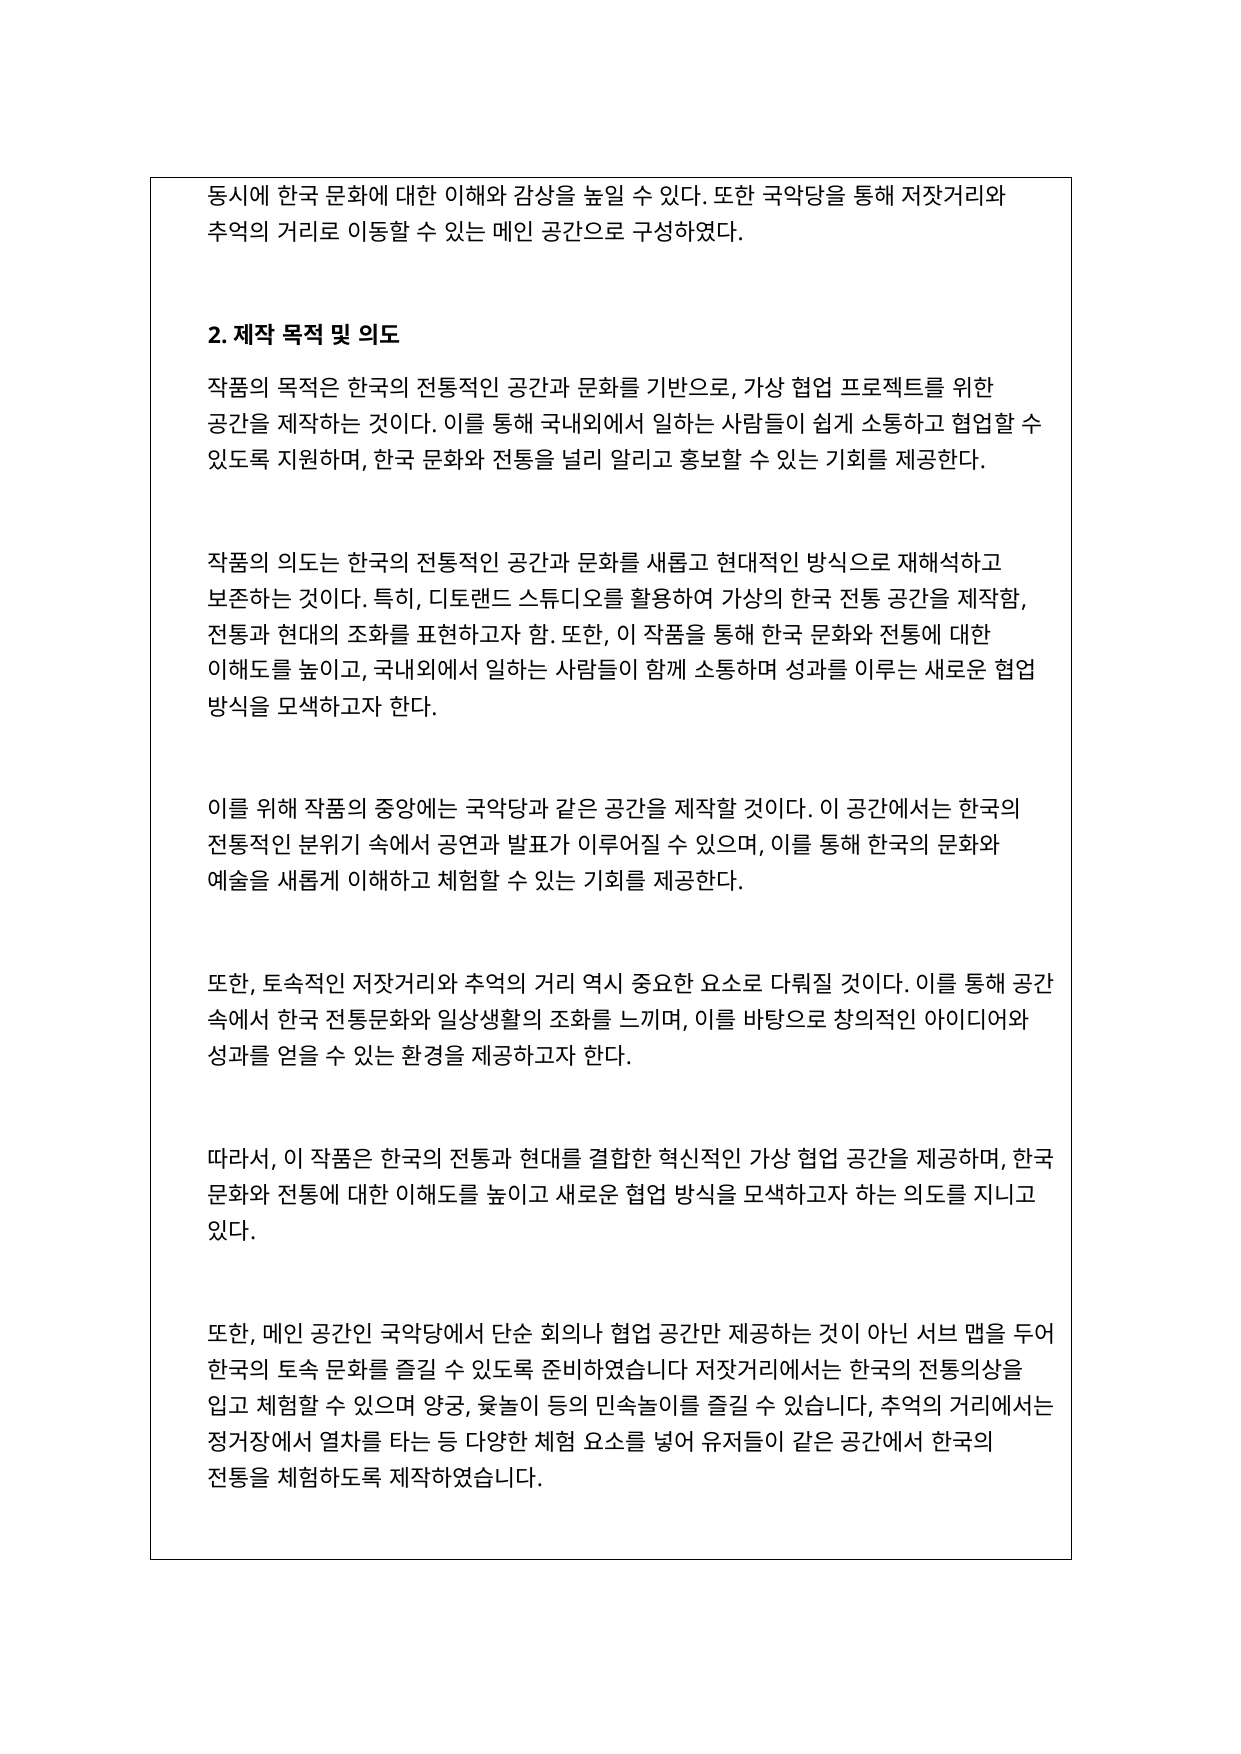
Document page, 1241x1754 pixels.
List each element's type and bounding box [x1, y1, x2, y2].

table_header [151, 178, 1071, 1559]
